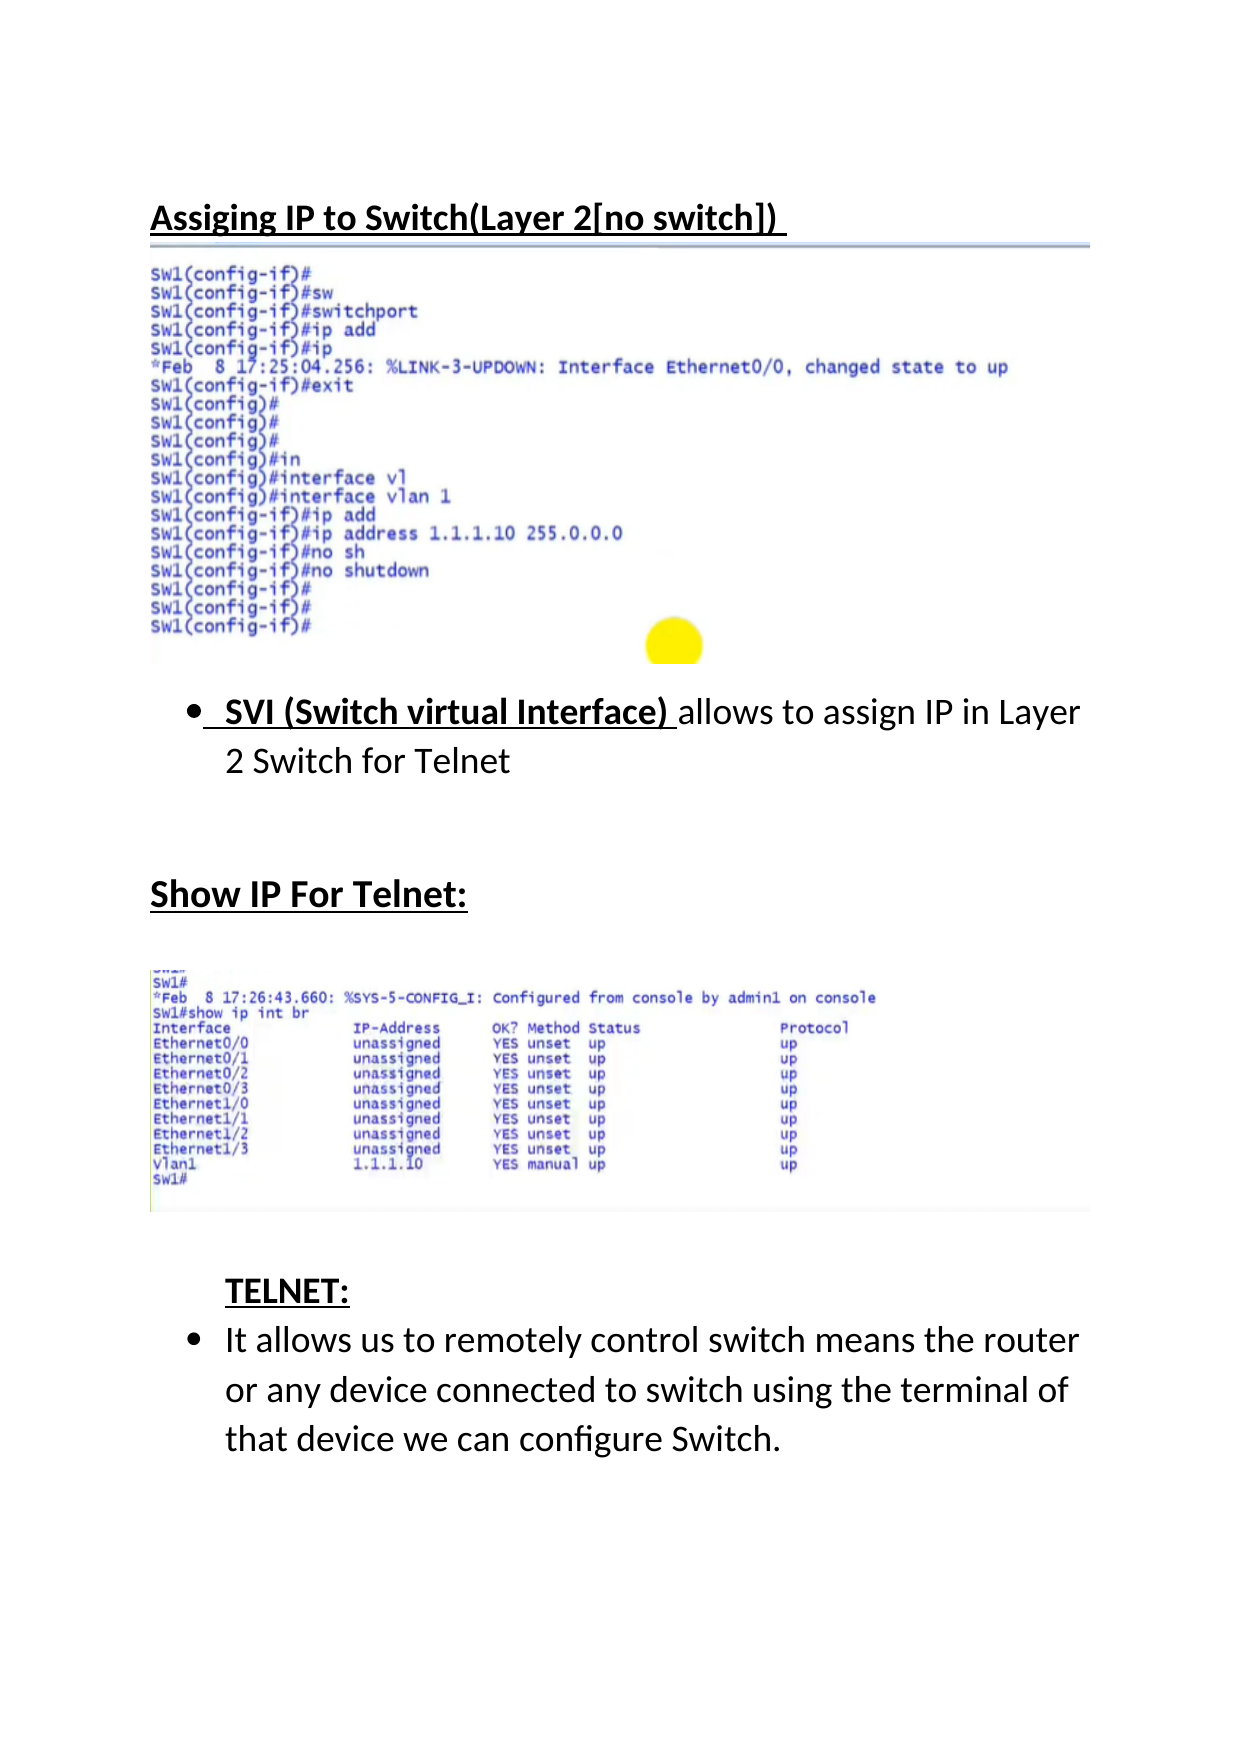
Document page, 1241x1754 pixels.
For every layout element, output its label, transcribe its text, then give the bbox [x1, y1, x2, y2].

text Assiging IP to Switch(Layer 2[no switch]) [150, 150, 1090, 240]
text Show IP For Telnet: [150, 869, 1090, 918]
picture [150, 970, 1091, 1212]
list SVI (Switch virtual Interface) allows to assign IP in Layer 2 Switch for Telnet [187, 664, 1090, 783]
list TELNET: [225, 1267, 1090, 1313]
list It allows us to remotely control switch means the router or any device connected to switch using the terminal of that device we can configure Switch. [187, 1316, 1090, 1461]
picture [150, 242, 1091, 664]
